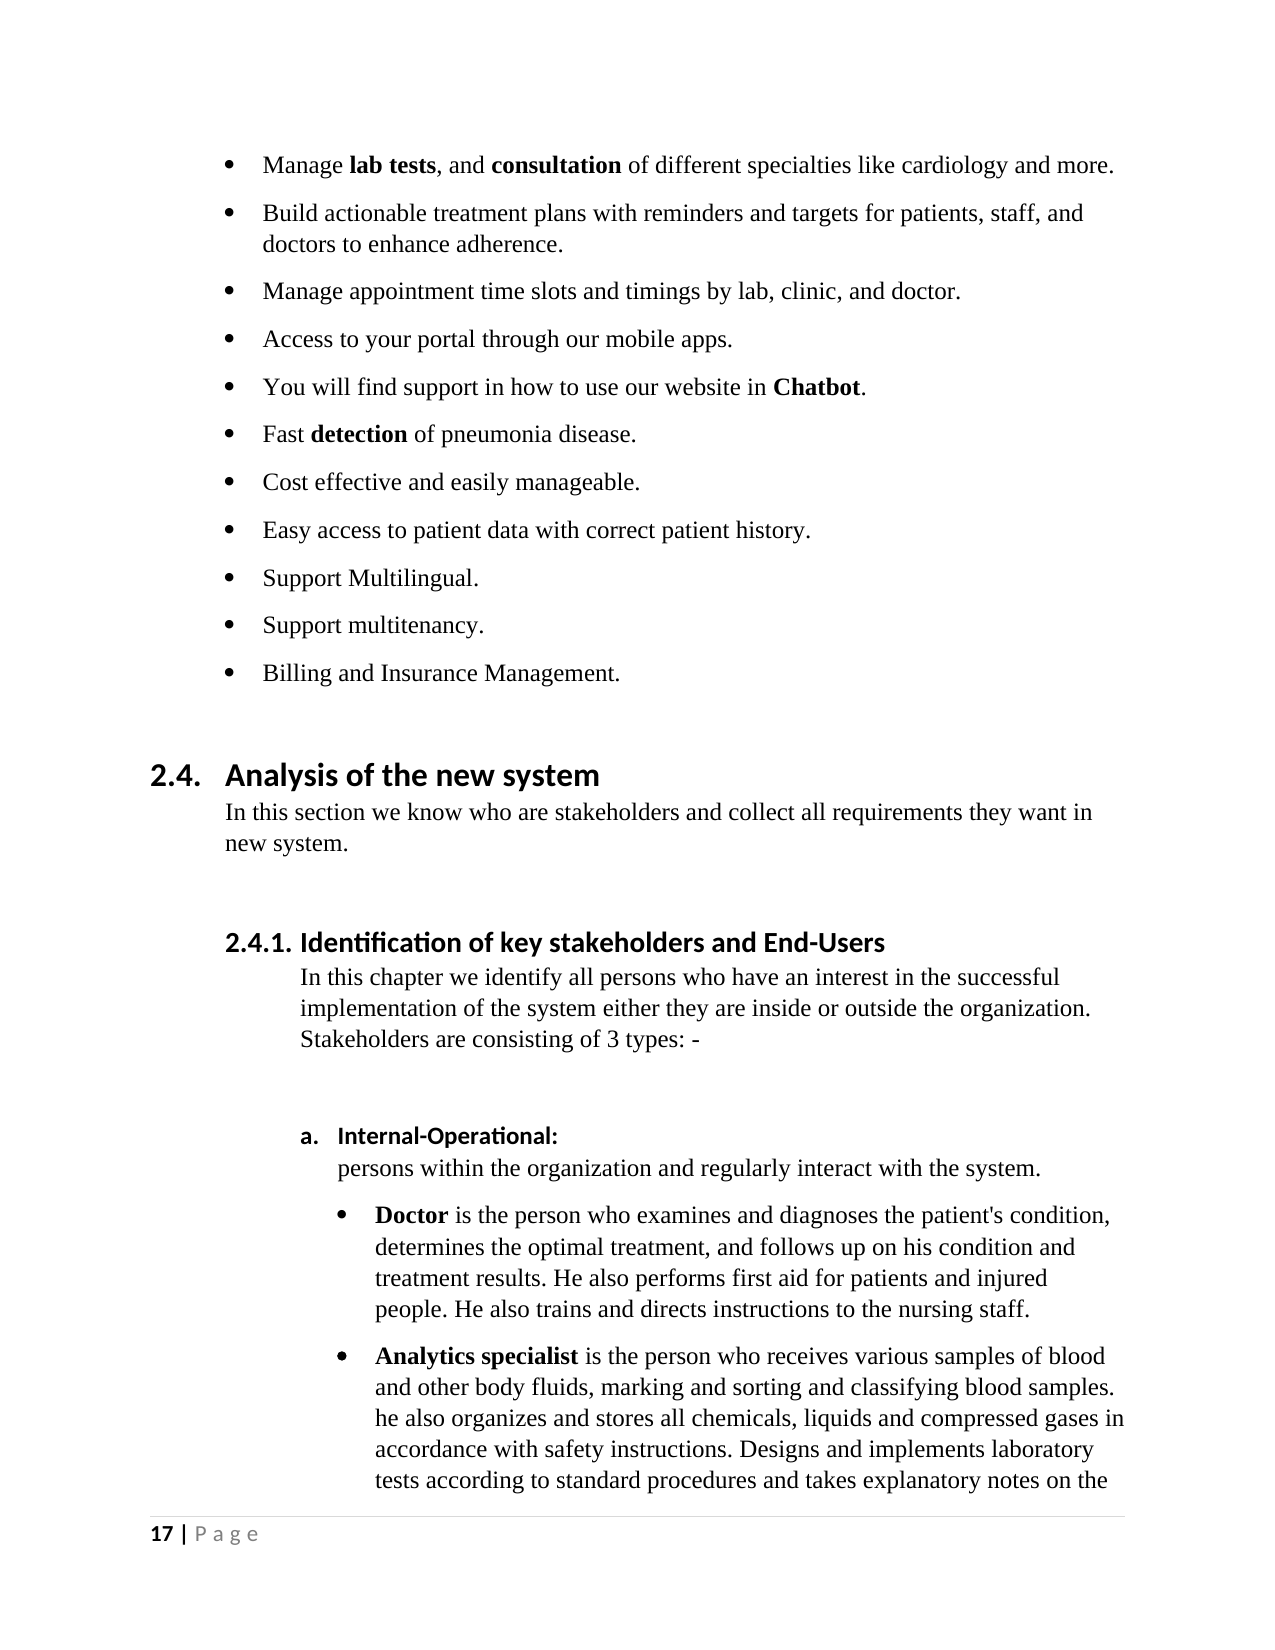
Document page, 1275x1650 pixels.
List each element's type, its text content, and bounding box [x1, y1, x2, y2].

list Build actionable treatment plans with reminders and targets for patients, staff, and doctors to enhance adherence. [225, 198, 1125, 257]
text persons within the organization and regularly interact with the system. [337, 1153, 1125, 1182]
list Manage appointment time slots and timings by lab, clinic, and doctor. [225, 276, 1125, 305]
list Doctor is the person who examines and diagnoses the patient's condition, determines the optimal treatment, and follows up on his condition and treatment results. He also performs first aid for patients and injured people. He also trains and directs instructions to the nursing staff. [337, 1201, 1125, 1322]
list Easy access to patient data with correct patient history. [225, 515, 1125, 544]
list Support multitenancy. [225, 610, 1125, 639]
list Access to your portal through our mobile apps. [225, 324, 1125, 353]
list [337, 1341, 1125, 1494]
list Cost effective and easily manageable. [225, 467, 1125, 496]
list Fast detection of pneumonia disease. [225, 419, 1125, 448]
list Support Multilingual. [225, 563, 1125, 591]
list Analysis of the new system [150, 753, 1125, 794]
list You will find support in how to use our website in Chatbot. [225, 372, 1125, 401]
list Identification of key stakeholders and End-Users [225, 924, 1125, 959]
list Billing and Insurance Management. [225, 658, 1125, 687]
list Internal-Operational: [300, 1120, 1125, 1150]
text In this section we know who are stakeholders and collect all requirements they want in new system. [225, 797, 1125, 857]
list Manage lab tests, and consultation of different specialties like cardiology and more. [225, 150, 1125, 179]
text In this chapter we identify all persons who have an interest in the successful implementation of the system either they are inside or outside the organization. Stakeholders are consisting of 3 types: - [300, 962, 1125, 1053]
